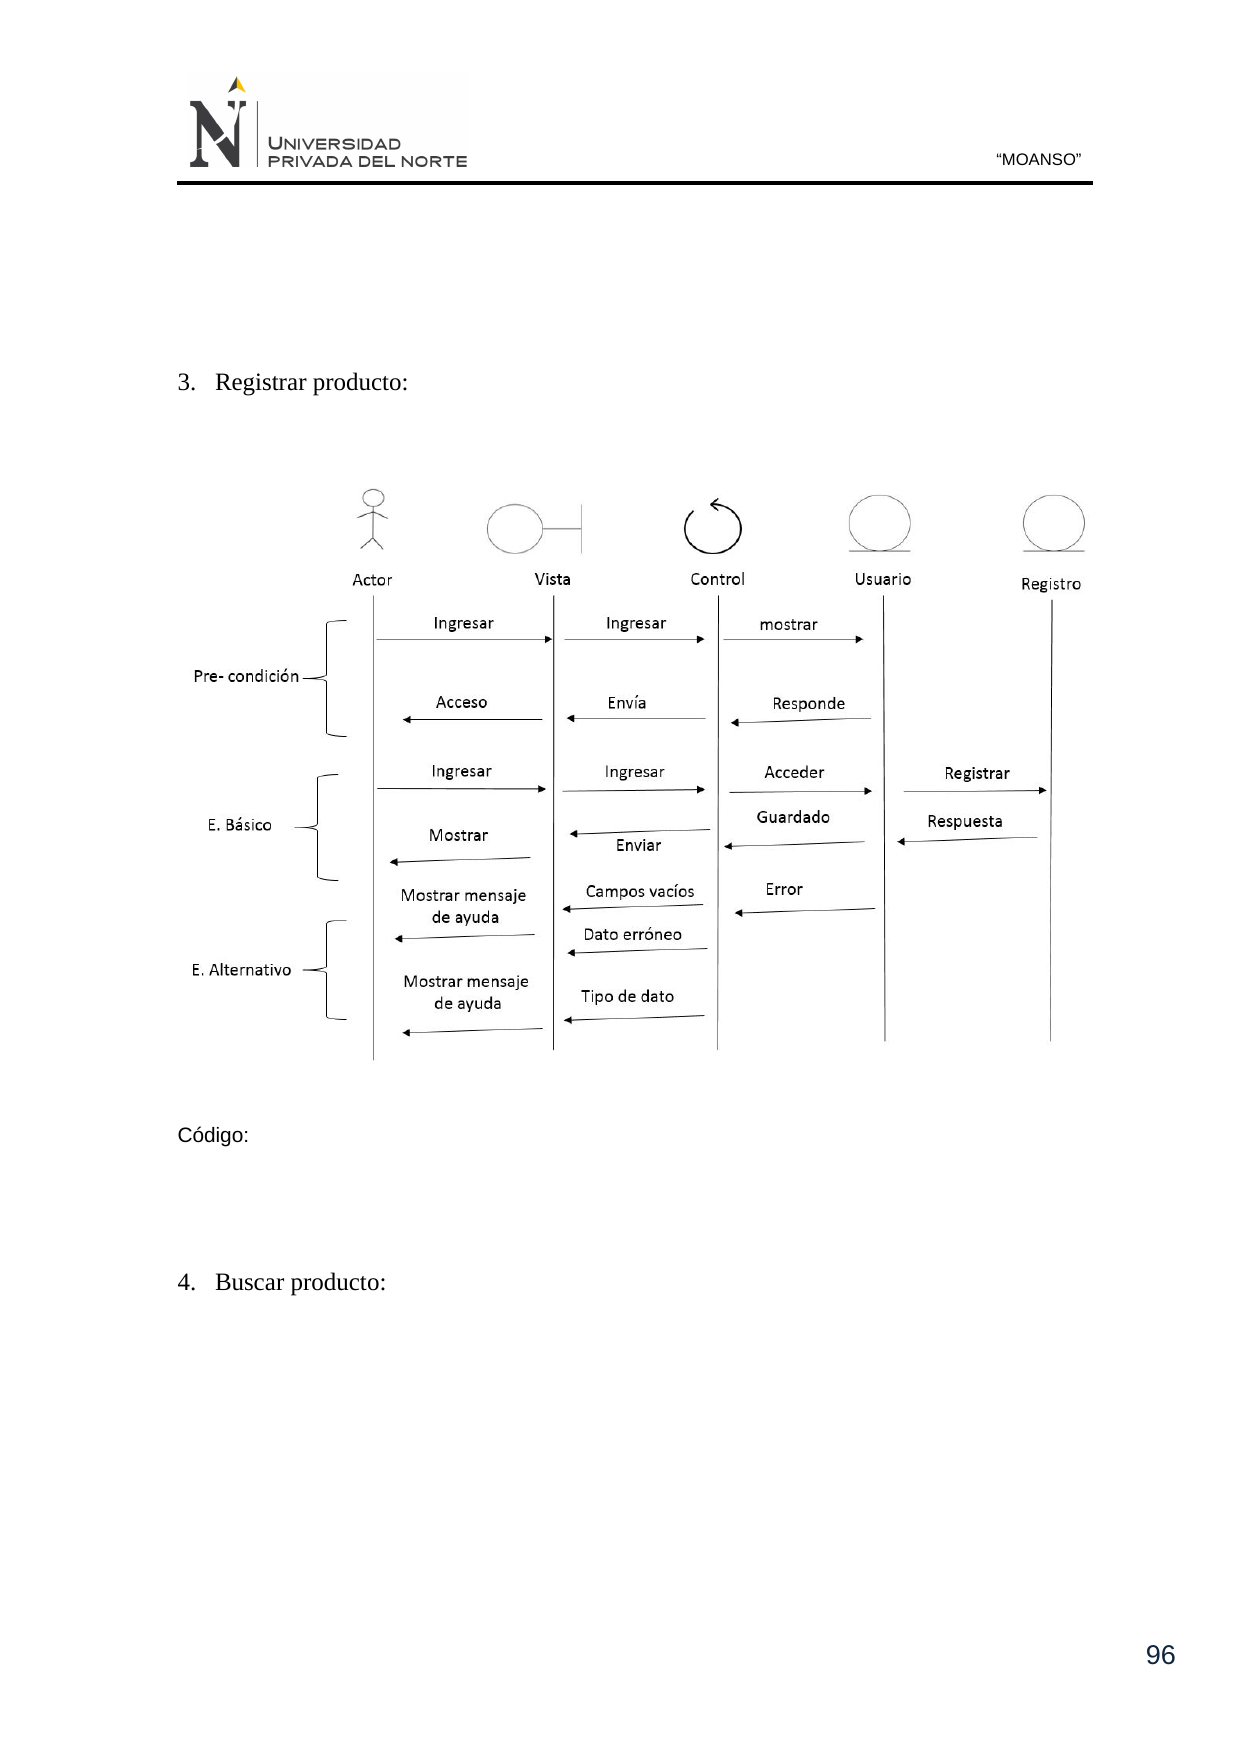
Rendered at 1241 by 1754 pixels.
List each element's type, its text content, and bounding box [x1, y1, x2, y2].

picture [188, 73, 469, 169]
text Código: [177, 1123, 1092, 1147]
list Buscar producto: [177, 1267, 1092, 1296]
list Registrar producto: [177, 367, 1092, 395]
picture [177, 481, 1097, 1076]
